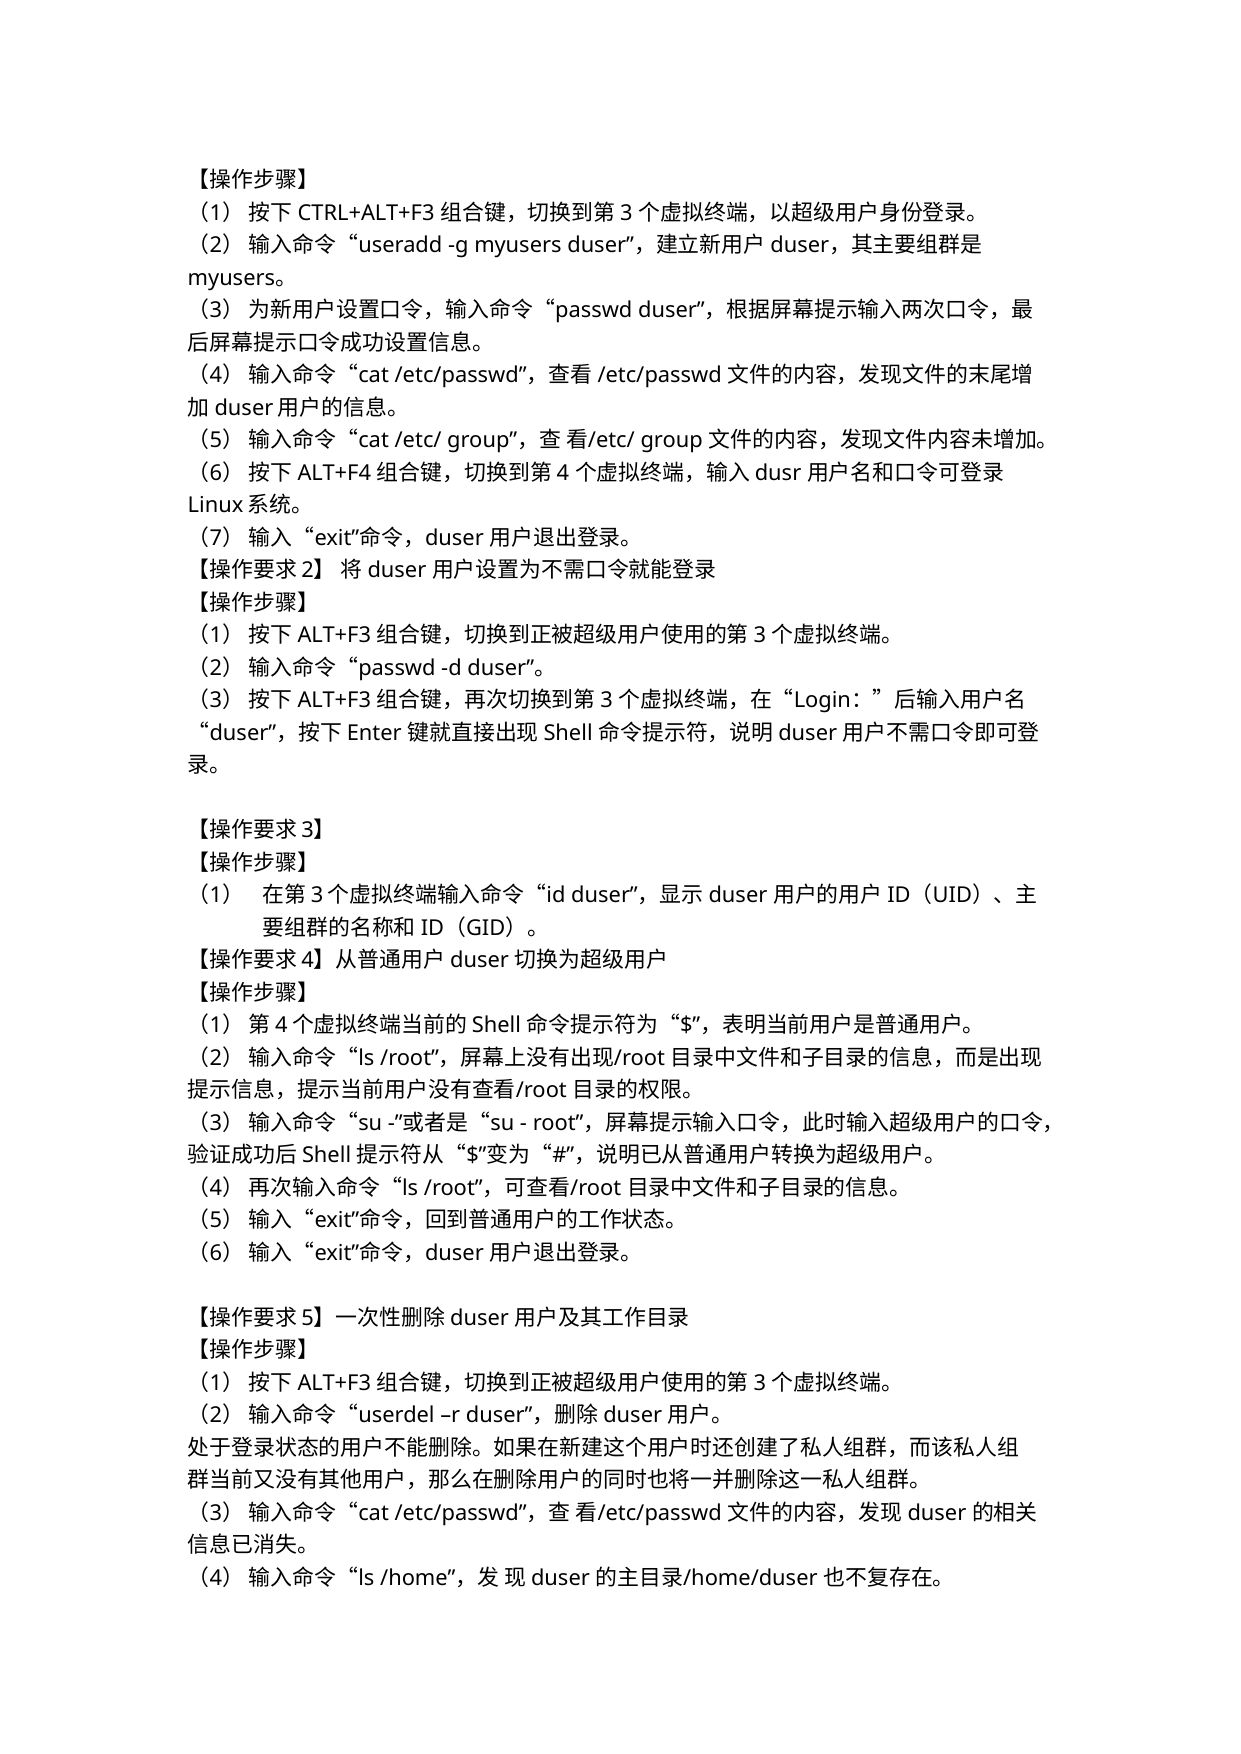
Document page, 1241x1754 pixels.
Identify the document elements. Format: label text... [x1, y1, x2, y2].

text （2） 输入命令“userdel –r duser”，删除 duser 用户。 [187, 1397, 1053, 1429]
text （3） 输入命令“su -”或者是“su - root”，屏幕提示输入口令，此时输入超级用户的口令，验证成功后 Shell 提示符从“$”变为“#”，说明已从普通用户转换为超级用户。 [187, 1104, 1053, 1169]
text 【操作步骤】 [187, 974, 1053, 1007]
text （4） 输入命令“ls /home”，发 现 duser 的主目录/home/duser 也不复存在。 [187, 1559, 1053, 1592]
text （5） 输入“exit”命令，回到普通用户的工作状态。 [187, 1202, 1053, 1234]
text 【操作要求4】从普通用户 duser 切换为超级用户 [187, 942, 1053, 974]
text 【操作要求2】 将 duser 用户设置为不需口令就能登录 [187, 552, 1053, 584]
text （3） 按下 ALT+F3 组合键，再次切换到第 3 个虚拟终端，在“Login：”后输入用户名“duser”，按下 Enter 键就直接出现 Shell 命令提示符，说明 duser 用户不需口令即可登录。 [187, 682, 1053, 779]
text （2） 输入命令“ls /root”，屏幕上没有出现/root 目录中文件和子目录的信息，而是出现提示信息，提示当前用户没有查看/root 目录的权限。 [187, 1039, 1053, 1104]
list 在第3个虚拟终端输入命令“id duser”，显示 duser 用户的用户 ID（UID）、主要组群的名称和 ID（GID）。 [187, 877, 1053, 942]
text （1） 按下 CTRL+ALT+F3 组合键，切换到第 3 个虚拟终端，以超级用户身份登录。 [187, 194, 1053, 227]
text 群当前又没有其他用户，那么在删除用户的同时也将一并删除这一私人组群。 [187, 1462, 1053, 1494]
text （5） 输入命令“cat /etc/ group”，查 看/etc/ group 文件的内容，发现文件内容未增加。 [187, 422, 1053, 454]
text （3） 为新用户设置口令，输入命令“passwd duser”，根据屏幕提示输入两次口令，最后屏幕提示口令成功设置信息。 [187, 292, 1053, 357]
text （1） 第4个虚拟终端当前的 Shell 命令提示符为“$”，表明当前用户是普通用户。 [187, 1007, 1053, 1039]
text 【操作步骤】 [187, 162, 1053, 194]
text （3） 输入命令“cat /etc/passwd”，查 看/etc/passwd 文件的内容，发现 duser 的相关信息已消失。 [187, 1494, 1053, 1559]
text （6） 输入“exit”命令，duser 用户退出登录。 [187, 1234, 1053, 1267]
text （4） 再次输入命令“ls /root”，可查看/root 目录中文件和子目录的信息。 [187, 1169, 1053, 1202]
text 【操作步骤】 [187, 1332, 1053, 1364]
text 【操作要求3】 [187, 812, 1053, 844]
text （4） 输入命令“cat /etc/passwd”，查看 /etc/passwd 文件的内容，发现文件的末尾增加 duser用户的信息。 [187, 357, 1053, 422]
text 【操作步骤】 [187, 584, 1053, 617]
text 处于登录状态的用户不能删除。如果在新建这个用户时还创建了私人组群，而该私人组 [187, 1429, 1053, 1462]
text （2） 输入命令“passwd -d duser”。 [187, 649, 1053, 682]
text （1） 按下 ALT+F3 组合键，切换到正被超级用户使用的第 3 个虚拟终端。 [187, 1364, 1053, 1397]
text 【操作步骤】 [187, 844, 1053, 877]
text 【操作要求5】一次性删除 duser 用户及其工作目录 [187, 1299, 1053, 1332]
text （2） 输入命令“useradd -g myusers duser”，建立新用户 duser，其主要组群是 myusers。 [187, 227, 1053, 292]
text （7） 输入“exit”命令，duser 用户退出登录。 [187, 519, 1053, 552]
text （1） 按下 ALT+F3 组合键，切换到正被超级用户使用的第 3 个虚拟终端。 [187, 617, 1053, 649]
text （6） 按下 ALT+F4 组合键，切换到第 4 个虚拟终端，输入 dusr 用户名和口令可登录 Linux系统。 [187, 454, 1053, 519]
